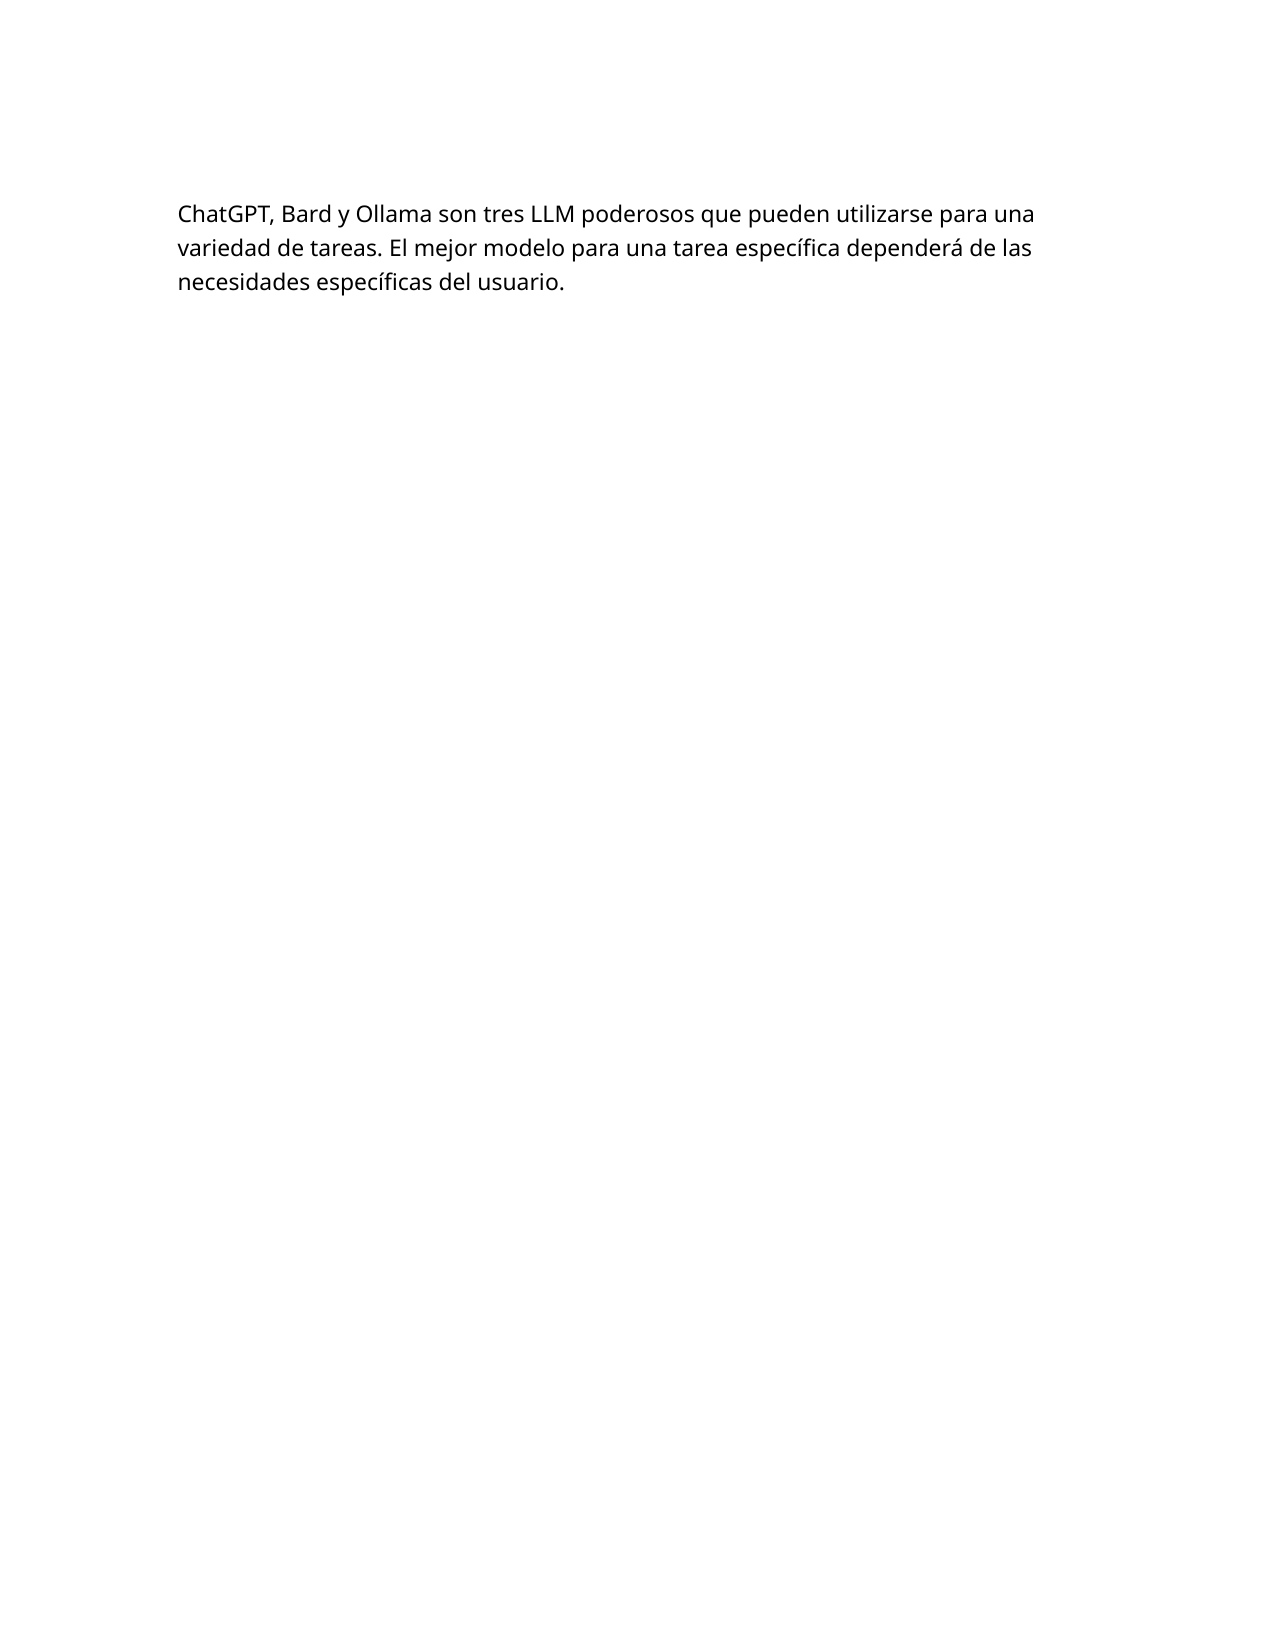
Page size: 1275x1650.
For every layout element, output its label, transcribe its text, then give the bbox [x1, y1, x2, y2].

text ChatGPT, Bard y Ollama son tres LLM poderosos que pueden utilizarse para una variedad de tareas. El mejor modelo para una tarea específica dependerá de las necesidades específicas del usuario. [177, 198, 1098, 297]
